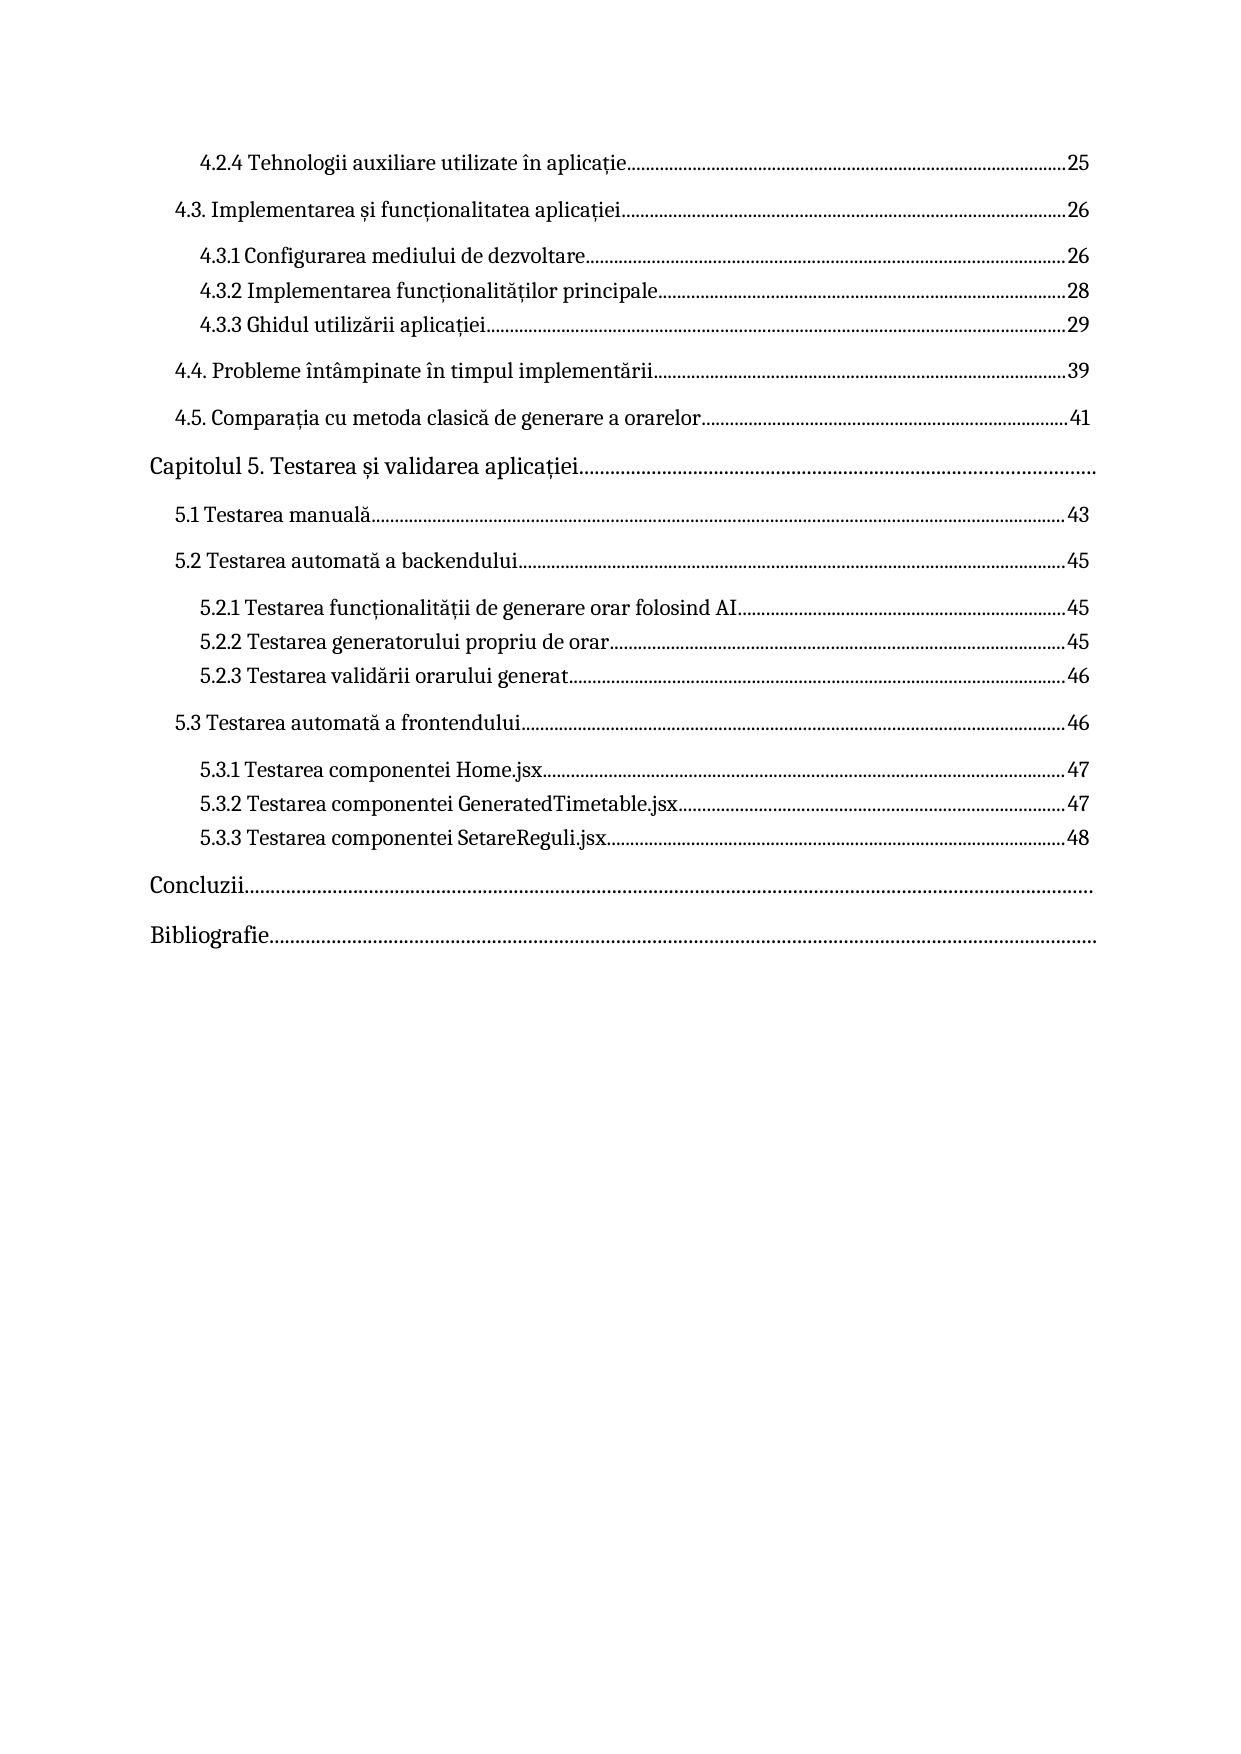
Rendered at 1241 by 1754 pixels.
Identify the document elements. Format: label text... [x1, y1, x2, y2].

text 5.3.2 Testarea componentei GeneratedTimetable.jsx 47 [200, 791, 1090, 817]
text Capitolul 5. Testarea și validarea aplicației 43 [150, 452, 1090, 480]
text 5.3 Testarea automată a frontendului 46 [175, 710, 1090, 736]
text 5.2.3 Testarea validării orarului generat 46 [200, 663, 1090, 689]
text 4.4. Probleme întâmpinate în timpul implementării 39 [175, 358, 1090, 385]
text 4.3.1 Configurarea mediului de dezvoltare 26 [200, 243, 1090, 270]
text Bibliografie 51 [150, 921, 1090, 950]
text 4.3.3 Ghidul utilizării aplicației 29 [200, 312, 1090, 338]
text 5.2.2 Testarea generatorului propriu de orar 45 [200, 629, 1090, 655]
text 4.2.4 Tehnologii auxiliare utilizate în aplicație 25 [200, 150, 1090, 176]
text 4.3. Implementarea și funcționalitatea aplicației 26 [175, 197, 1090, 223]
text 4.3.2 Implementarea funcționalităților principale 28 [200, 277, 1090, 304]
text 5.1 Testarea manuală 43 [175, 501, 1090, 528]
text 5.2.1 Testarea funcționalității de generare orar folosind AI 45 [200, 595, 1090, 621]
text 5.3.1 Testarea componentei Home.jsx 47 [200, 756, 1090, 783]
text Concluzii 49 [150, 871, 1090, 900]
text 5.3.3 Testarea componentei SetareReguli.jsx 48 [200, 825, 1090, 851]
text 5.2 Testarea automată a backendului 45 [175, 548, 1090, 574]
text 4.5. Comparația cu metoda clasică de generare a orarelor 41 [175, 405, 1090, 431]
